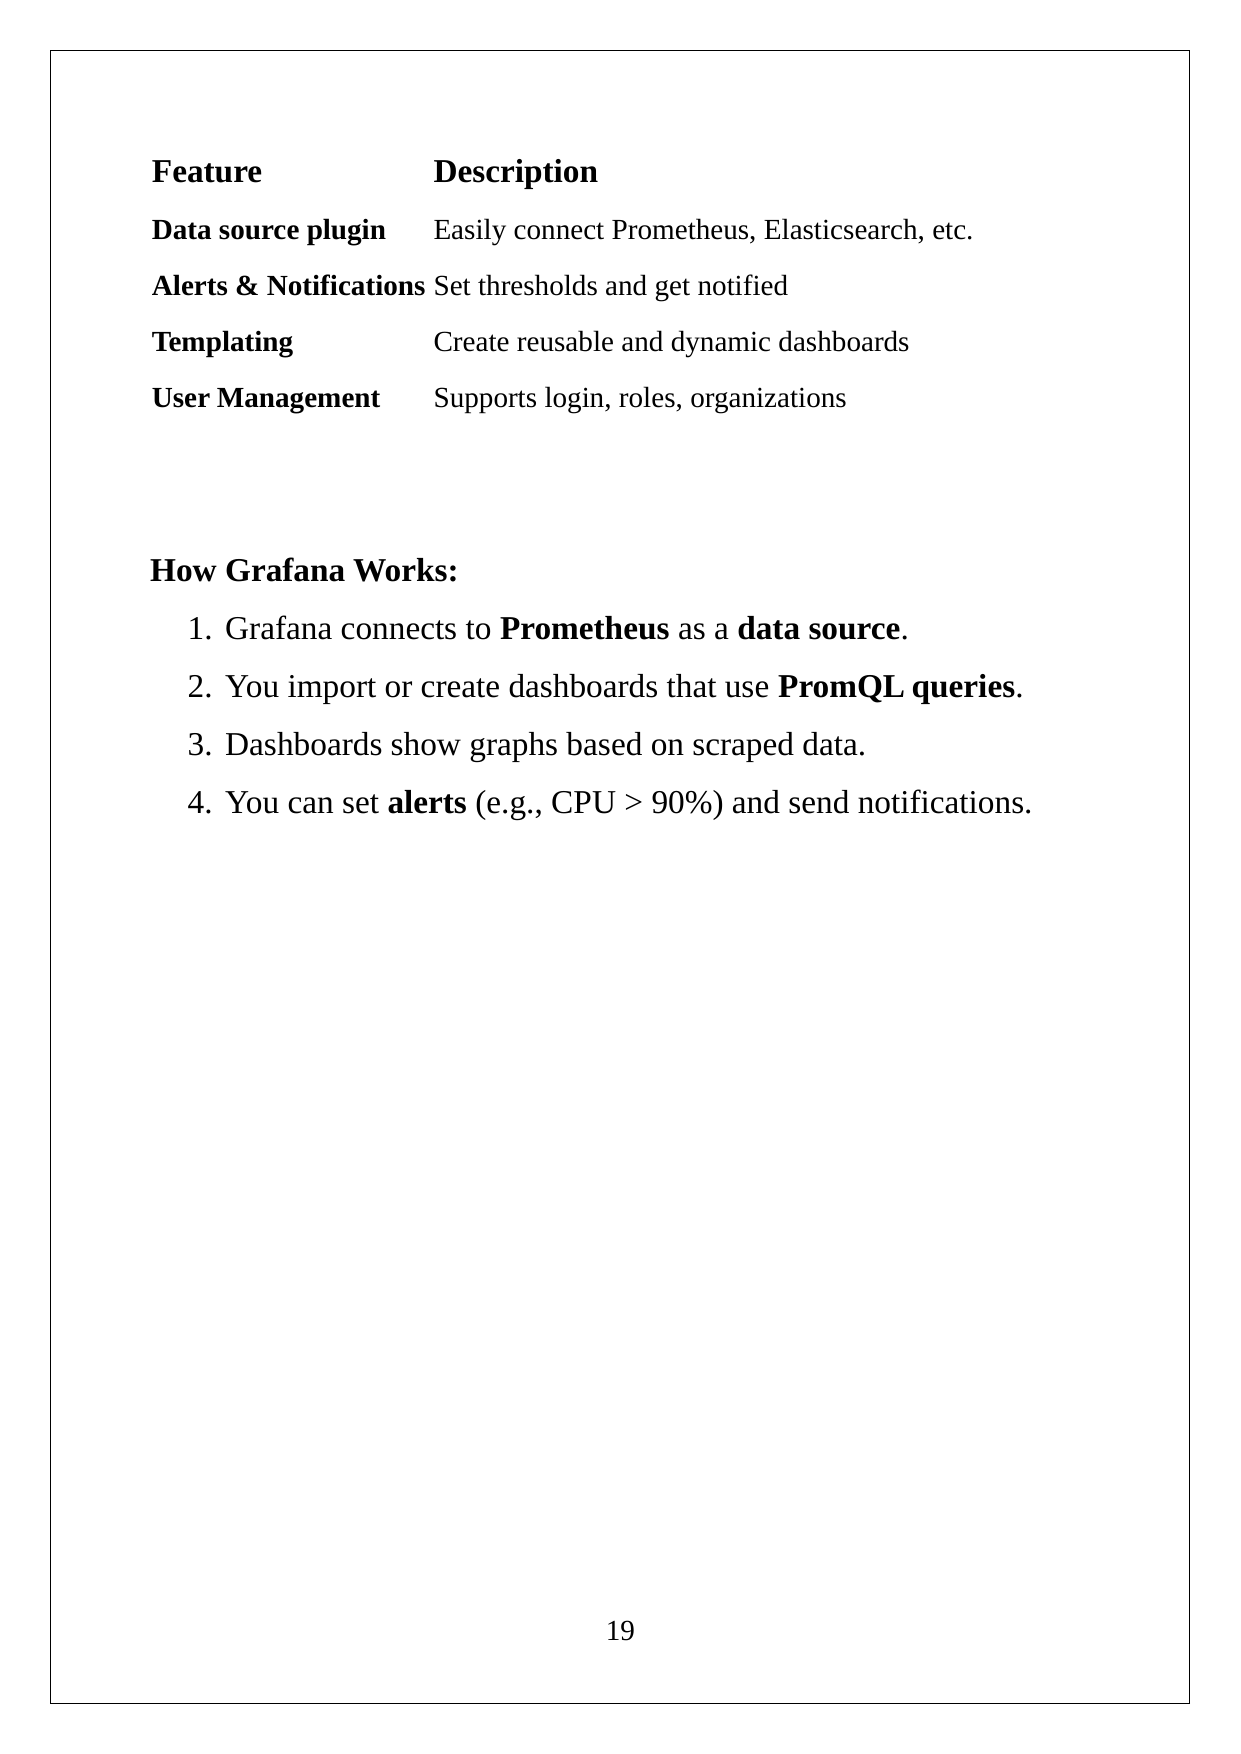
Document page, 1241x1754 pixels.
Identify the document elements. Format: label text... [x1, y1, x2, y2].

table_cell User Management [150, 379, 432, 434]
list You import or create dashboards that use PromQL queries. [187, 667, 1090, 705]
table_cell Set thresholds and get notified [432, 267, 980, 323]
table_header Feature [150, 150, 432, 211]
list You can set alerts (e.g., CPU > 90%) and send notifications. [187, 783, 1090, 821]
table_cell Supports login, roles, organizations [432, 379, 980, 434]
table_cell Templating [150, 323, 432, 378]
text How Grafana Works: [150, 551, 1090, 589]
table_cell Alerts & Notifications [150, 267, 432, 323]
list Grafana connects to Prometheus as a data source. [187, 608, 1090, 647]
table_cell Data source plugin [150, 211, 432, 267]
table_cell Create reusable and dynamic dashboards [432, 323, 980, 378]
table_cell Easily connect Prometheus, Elasticsearch, etc. [432, 211, 980, 267]
list Dashboards show graphs based on scraped data. [187, 724, 1090, 763]
table_header Description [432, 150, 980, 211]
